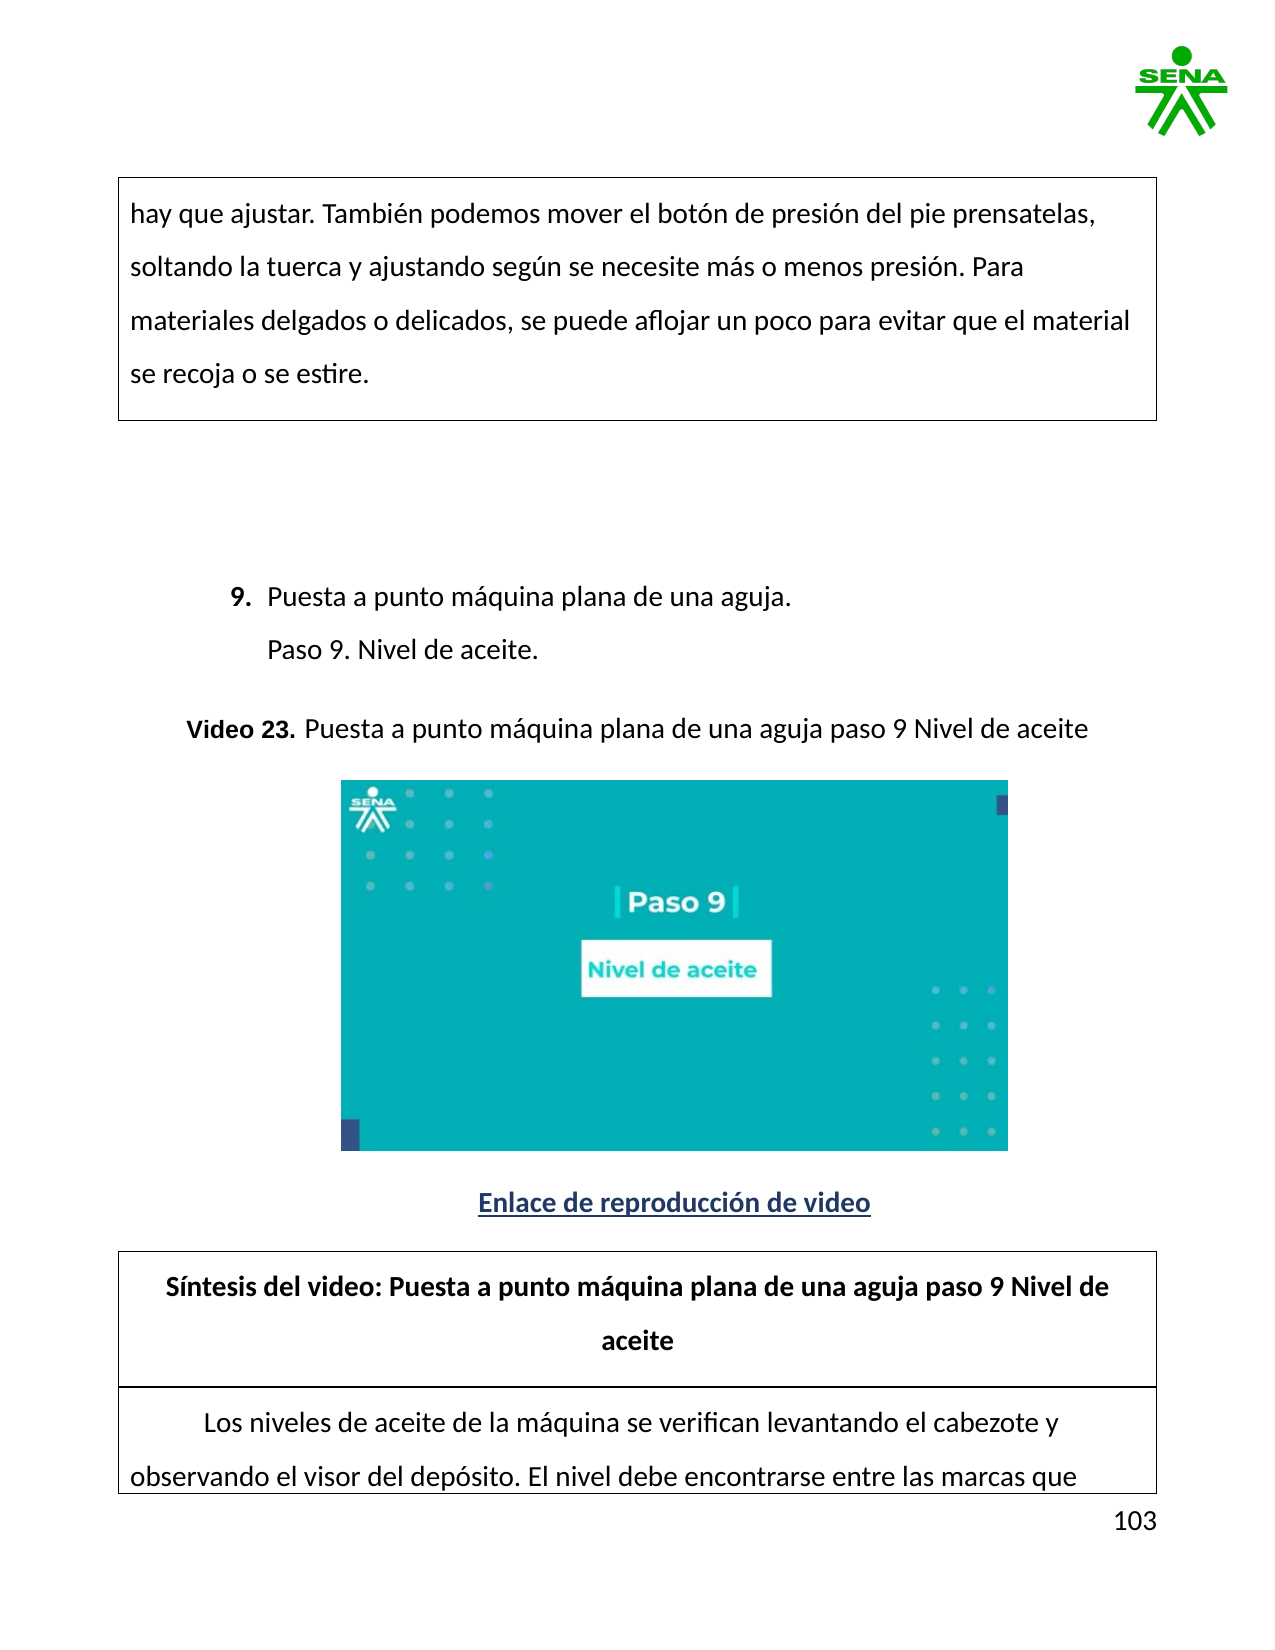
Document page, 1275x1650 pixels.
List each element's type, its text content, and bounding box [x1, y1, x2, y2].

list Puesta a punto máquina plana de una aguja. [229, 578, 1157, 613]
list Paso 9. Nivel de aceite. [267, 631, 1157, 667]
text Enlace de reproducción de video [118, 1184, 1157, 1220]
picture [1135, 46, 1228, 136]
picture [341, 780, 1008, 1151]
table_header Síntesis del video: Puesta a punto máquina plana de una aguja paso 9 Nivel de aceite [119, 1252, 1156, 1386]
text Puesta a punto máquina plana de una aguja paso 9 Nivel de aceite [118, 710, 1157, 745]
